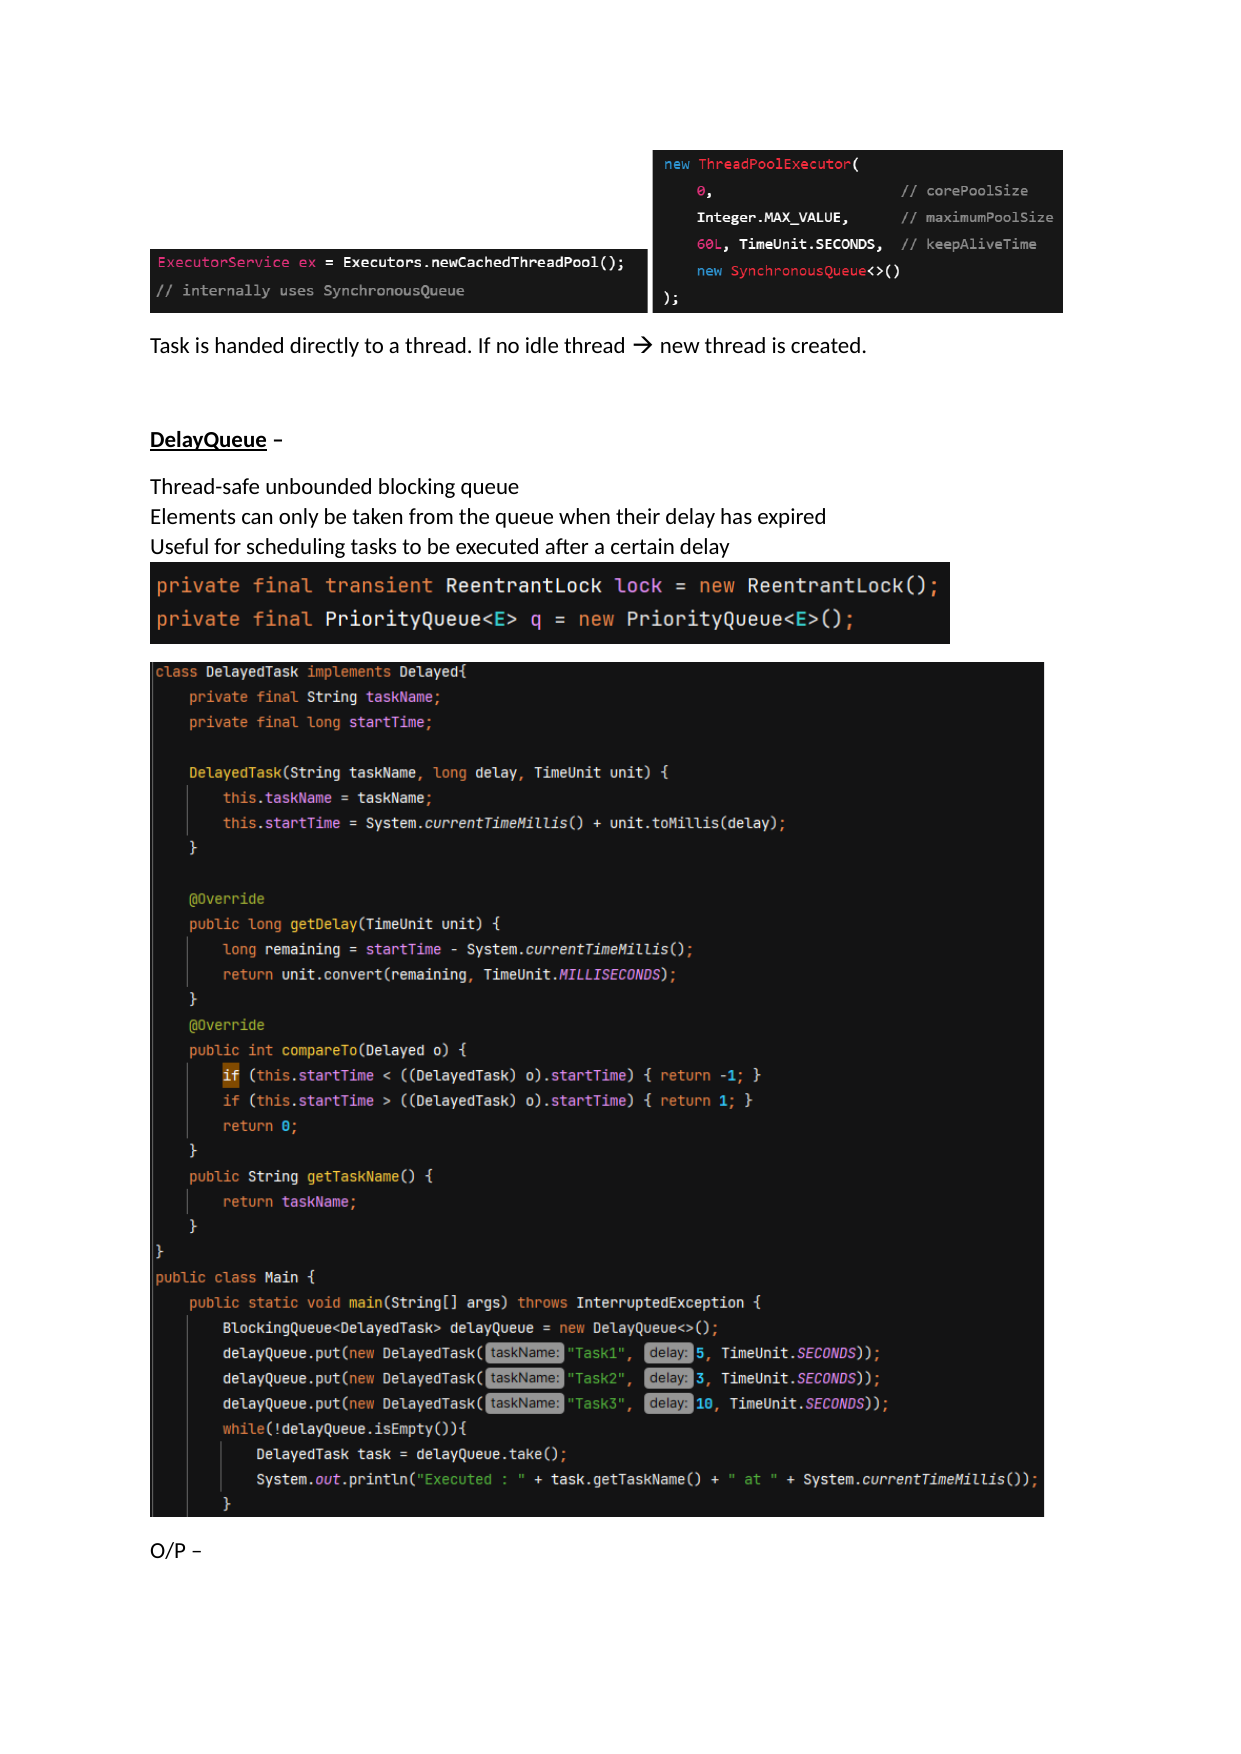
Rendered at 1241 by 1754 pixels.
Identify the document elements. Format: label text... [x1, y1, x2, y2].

text Task is handed directly to a thread. If no idle thread new thread is created. [150, 331, 1090, 359]
picture [652, 150, 1063, 313]
picture [150, 249, 648, 313]
picture [150, 662, 1045, 1517]
text O/P – [150, 1536, 1090, 1564]
picture [150, 562, 950, 644]
text DelayQueue – [150, 425, 1090, 453]
